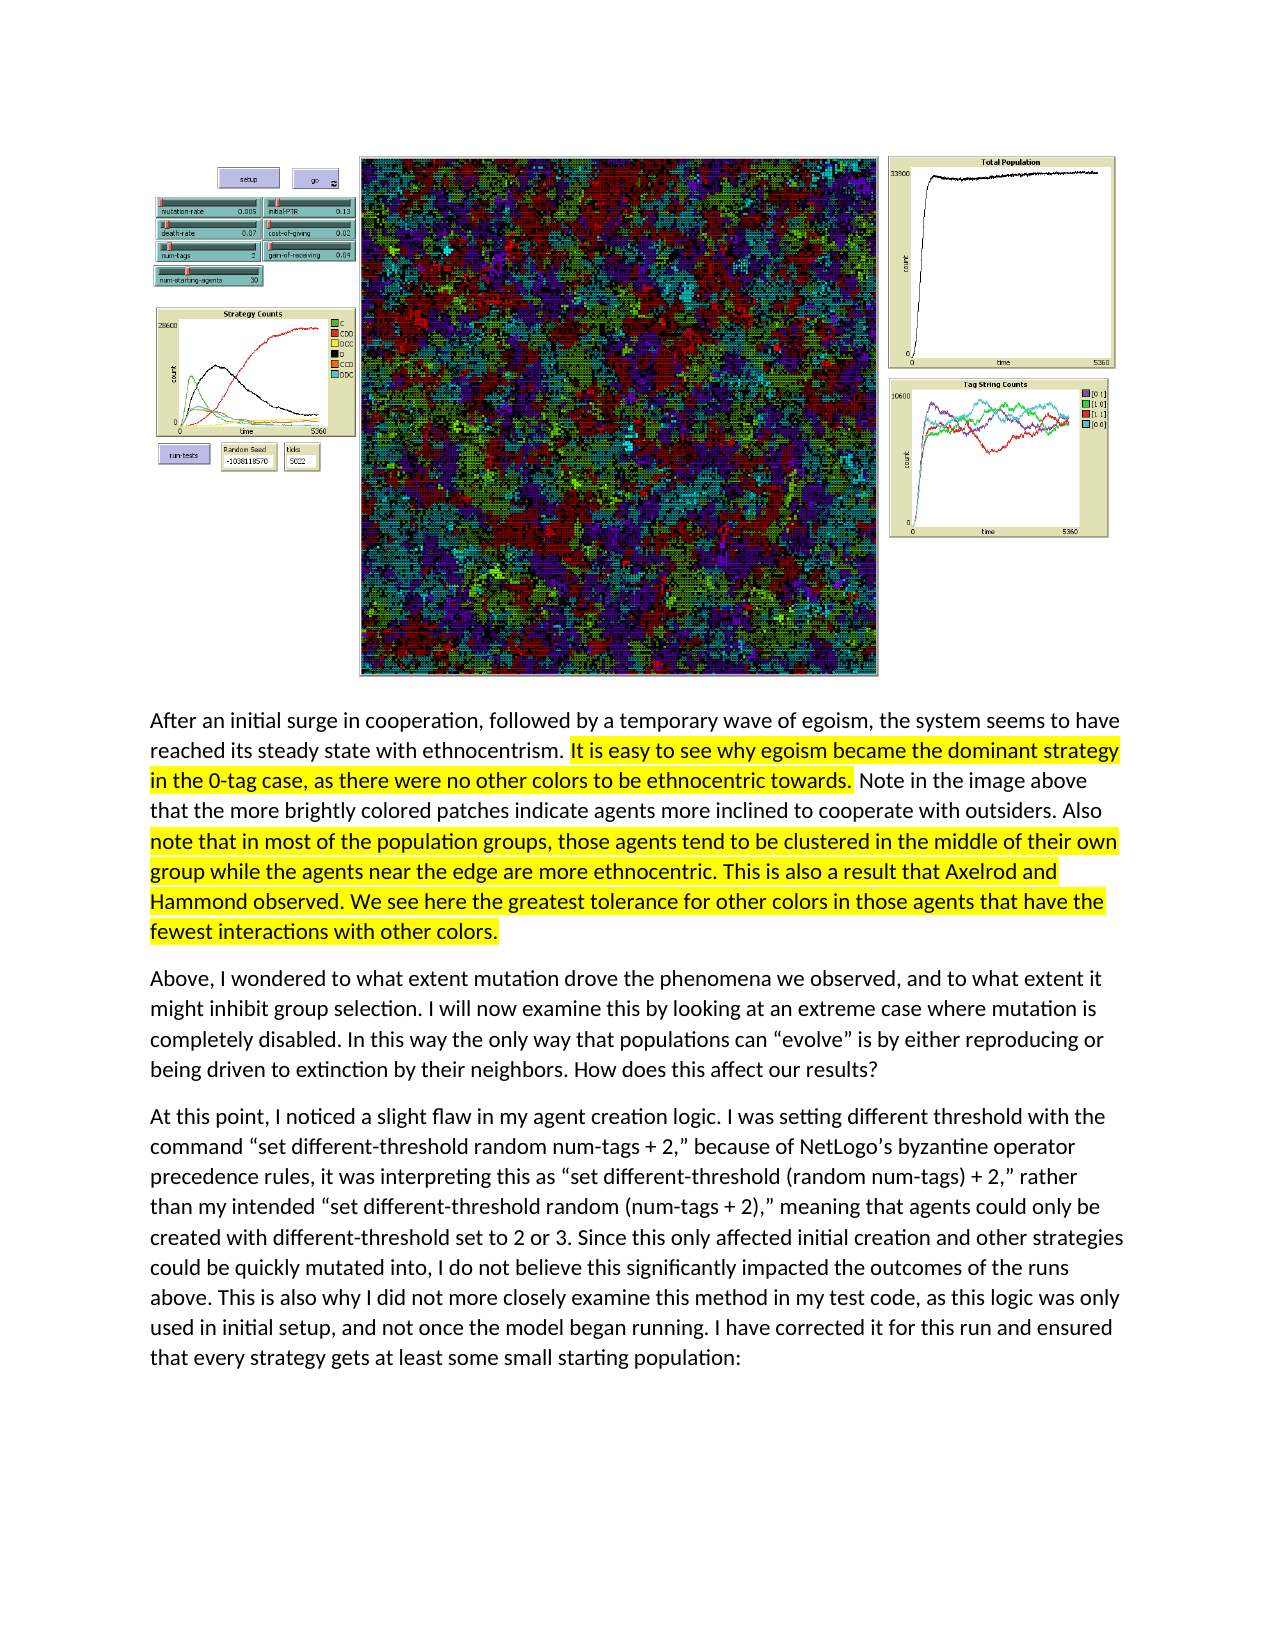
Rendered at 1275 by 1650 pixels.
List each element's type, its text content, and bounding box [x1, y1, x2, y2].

text After an initial surge in cooperation, followed by a temporary wave of egoism, the system seems to have reached its steady state with ethnocentrism. It is easy to see why egoism became the dominant strategy in the 0-tag case, as there were no other colors to be ethnocentric towards. Note in the image above that the more brightly colored patches indicate agents more inclined to cooperate with outsiders. Also note that in most of the population groups, those agents tend to be clustered in the middle of their own group while the agents near the edge are more ethnocentric. This is also a result that Axelrod and Hammond observed. We see here the greatest tolerance for other colors in those agents that have the fewest interactions with other colors. [150, 706, 1125, 945]
text Above, I wondered to what extent mutation drove the phenomena we observed, and to what extent it might inhibit group selection. I will now examine this by looking at an extreme case where mutation is completely disabled. In this way the only way that populations can “evolve” is by either reproducing or being driven to extinction by their neighbors. How does this affect our results? [150, 964, 1125, 1083]
picture [150, 150, 1125, 687]
text At this point, I noticed a slight flaw in my agent creation logic. I was setting different threshold with the command “set different-threshold random num-tags + 2,” because of NetLogo’s byzantine operator precedence rules, it was interpreting this as “set different-threshold (random num-tags) + 2,” rather than my intended “set different-threshold random (num-tags + 2),” meaning that agents could only be created with different-threshold set to 2 or 3. Since this only affected initial creation and other strategies could be quickly mutated into, I do not believe this significantly impacted the outcomes of the runs above. This is also why I did not more closely examine this method in my test code, as this logic was only used in initial setup, and not once the model began running. I have corrected it for this run and ensured that every strategy gets at least some small starting population: [150, 1102, 1125, 1371]
